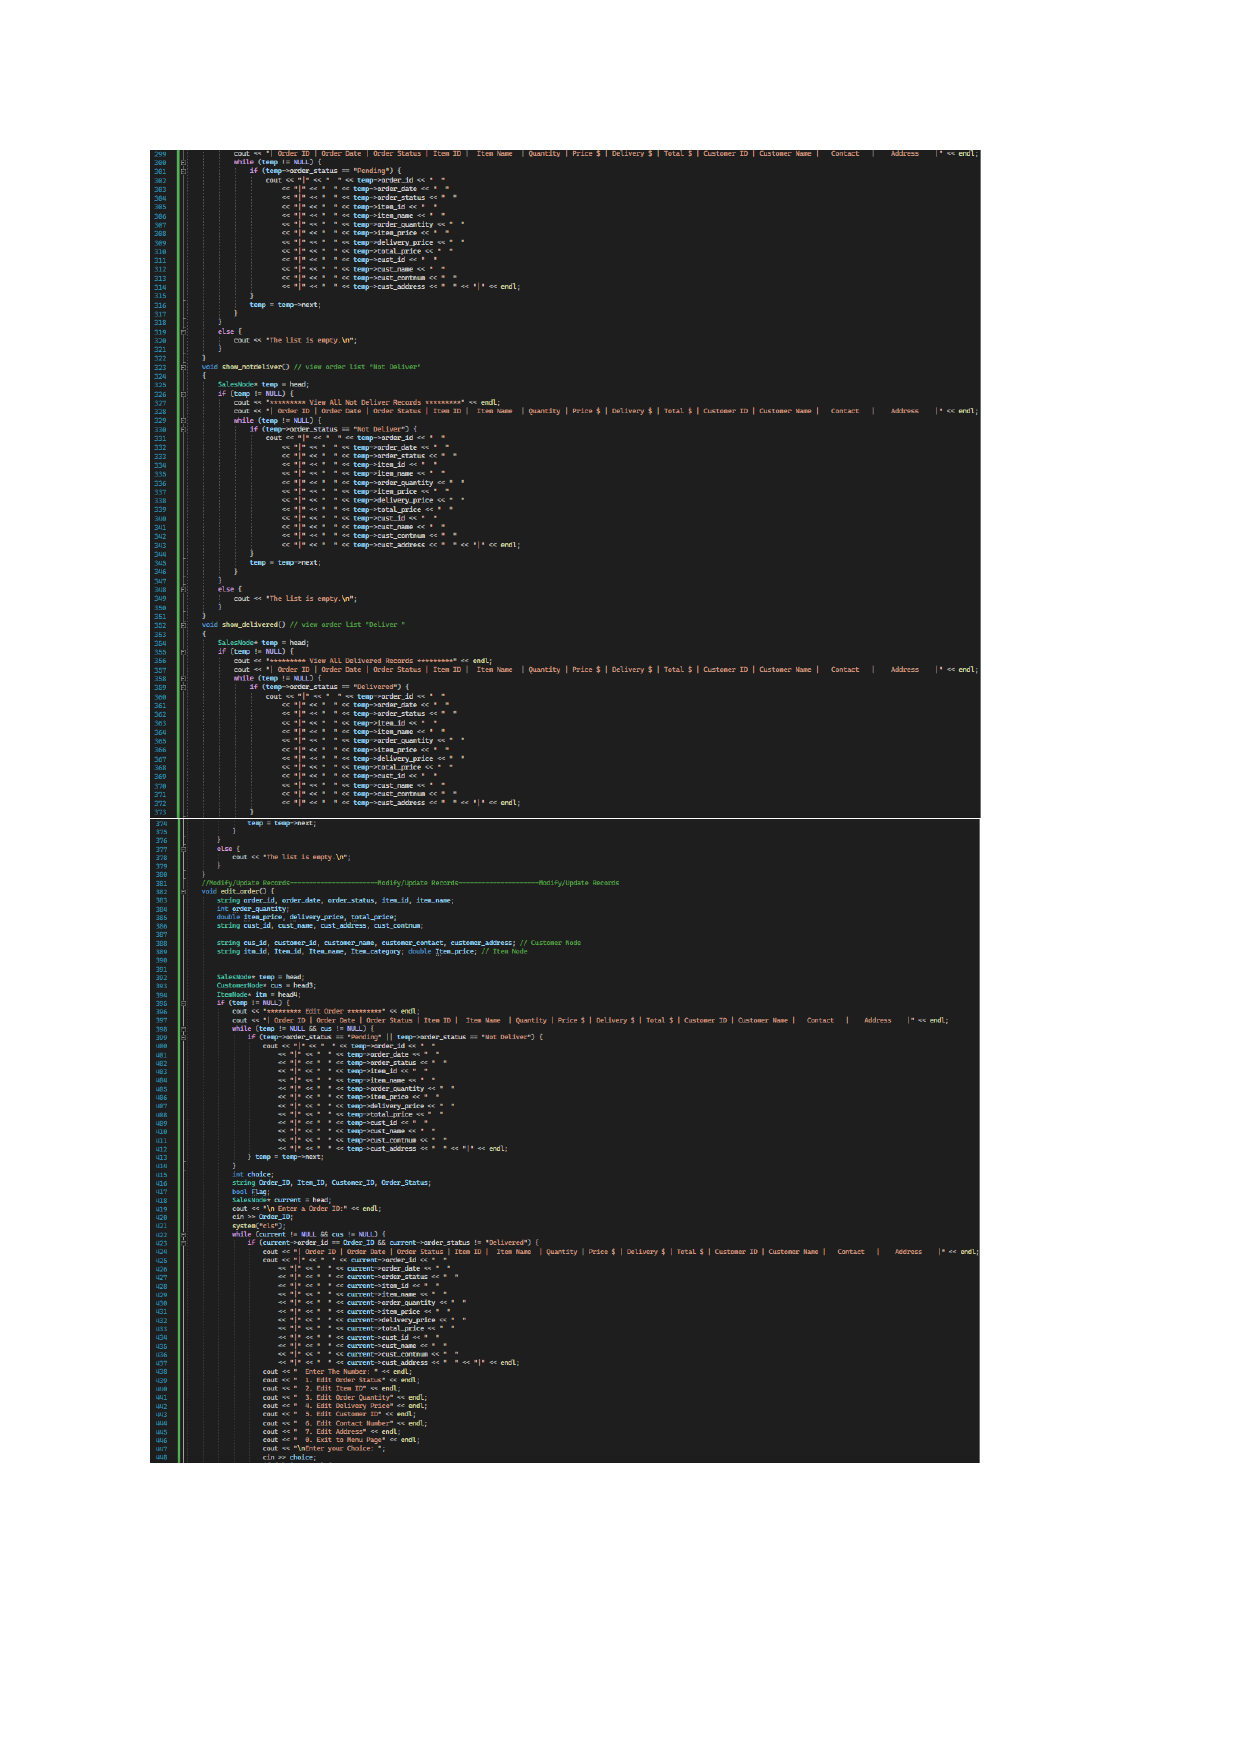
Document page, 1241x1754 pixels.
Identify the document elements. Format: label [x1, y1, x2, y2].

picture [150, 819, 980, 1463]
picture [150, 150, 981, 818]
